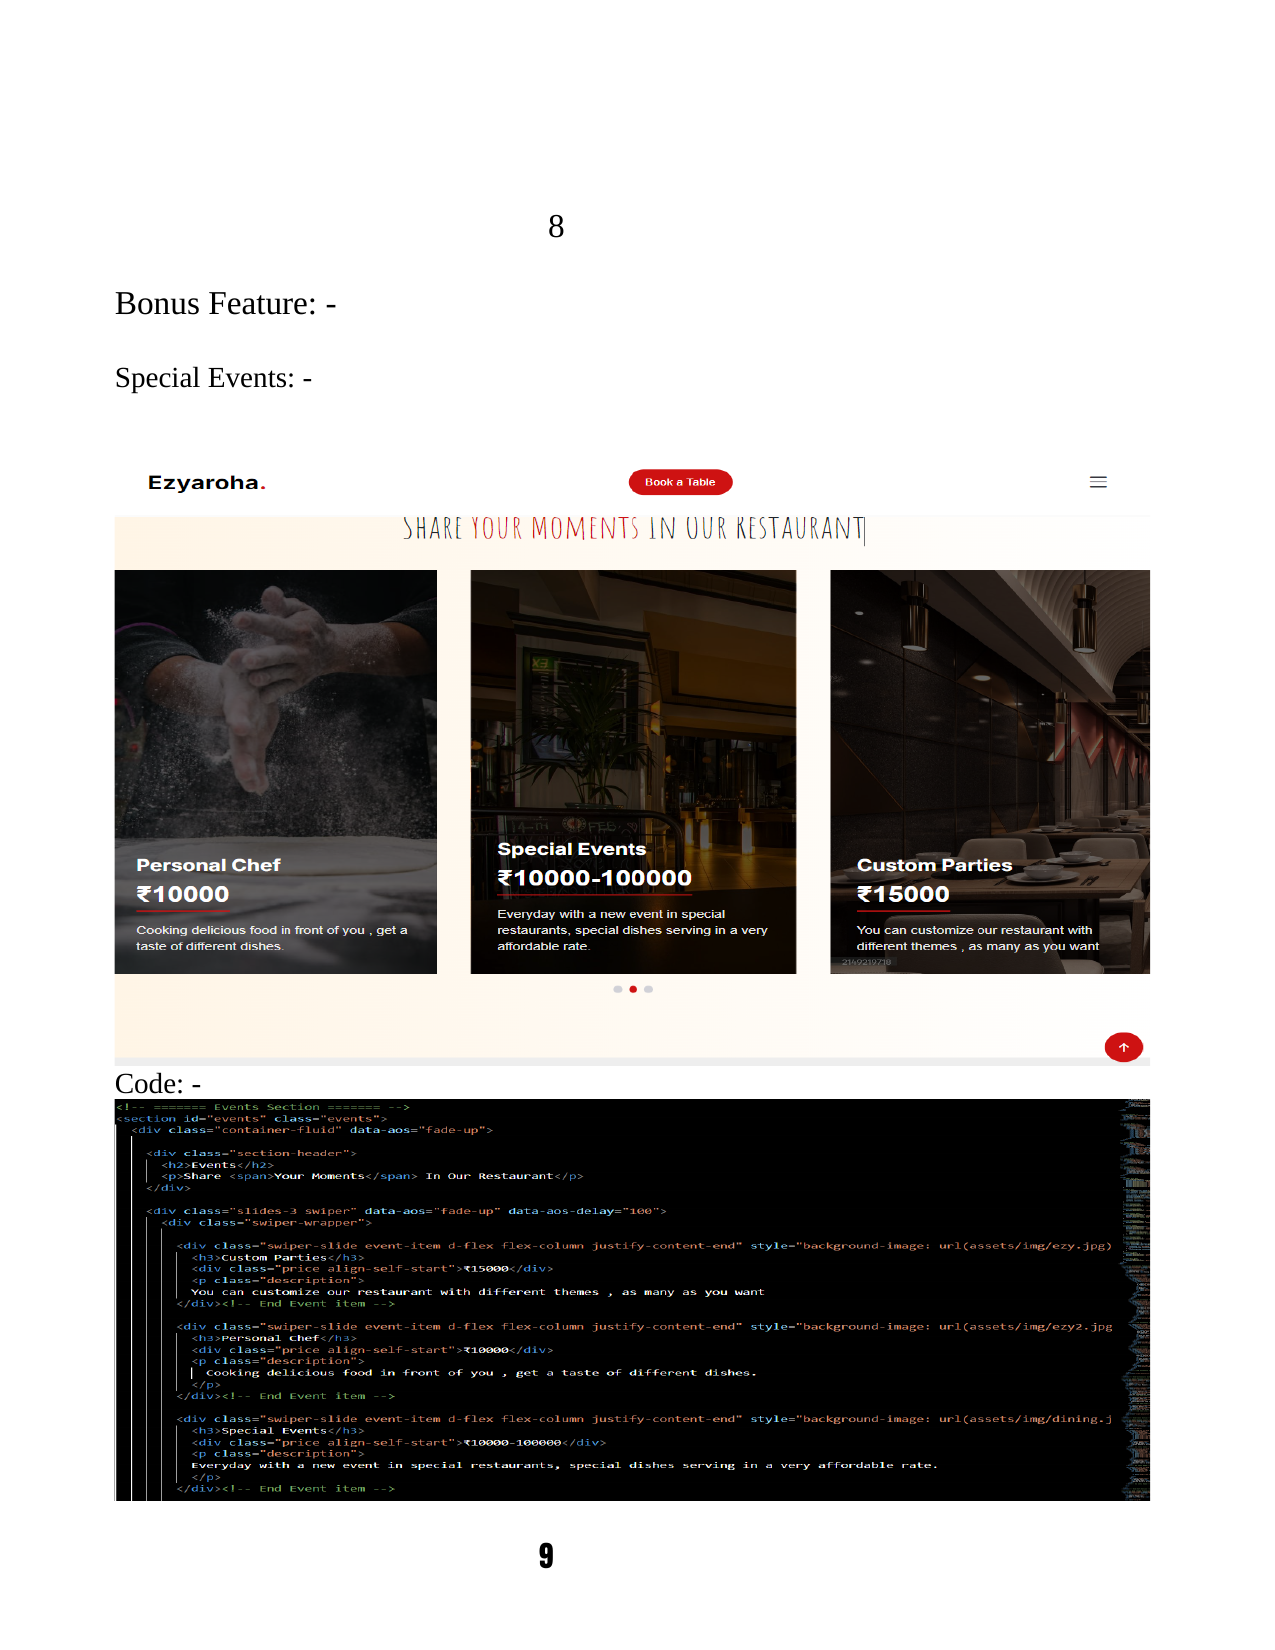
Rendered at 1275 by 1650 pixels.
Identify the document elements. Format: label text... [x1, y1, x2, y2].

picture [114, 455, 1150, 1066]
picture [114, 1099, 1150, 1501]
text 9 [114, 1534, 1150, 1578]
text Special Events: - [114, 360, 1150, 393]
text Code: - [114, 1066, 1150, 1099]
text Bonus Feature: - [114, 283, 1150, 322]
text 8 [114, 207, 1150, 245]
